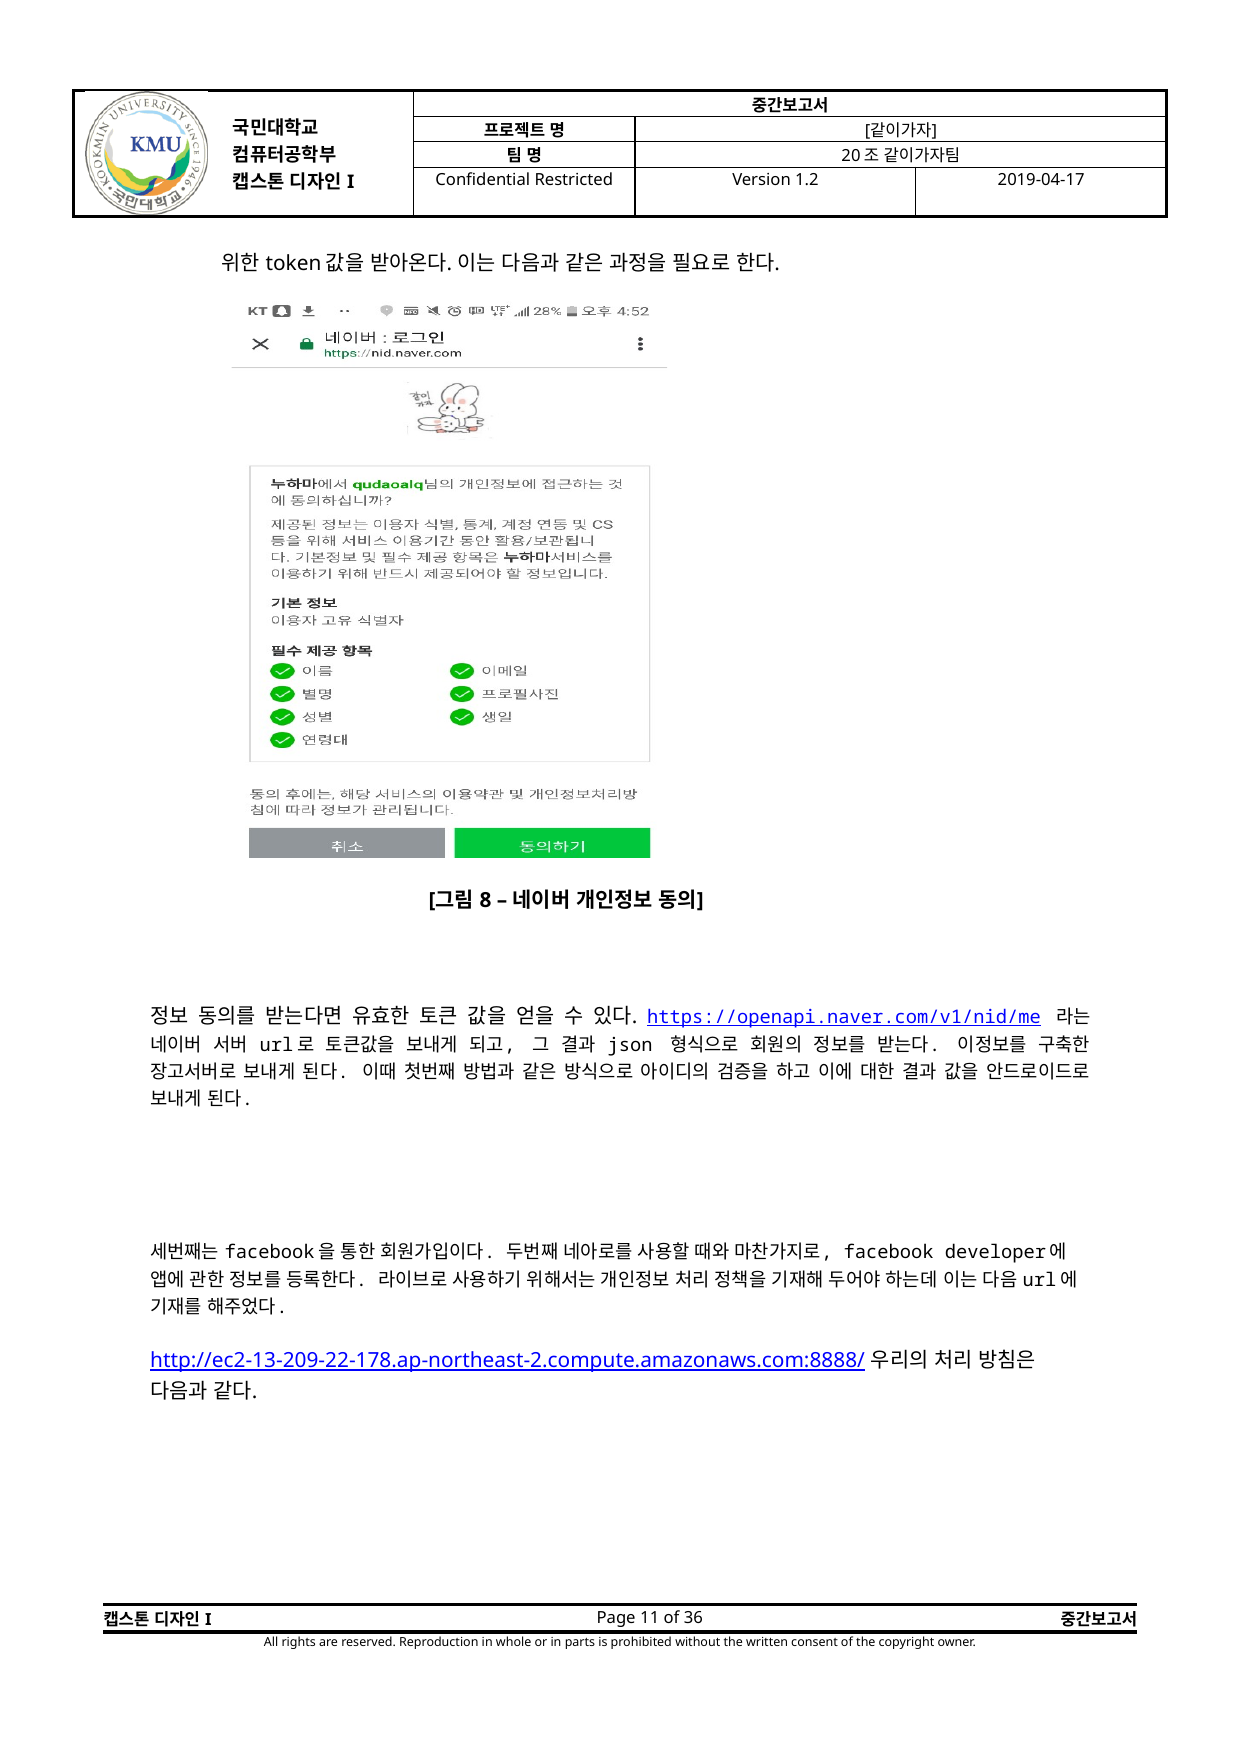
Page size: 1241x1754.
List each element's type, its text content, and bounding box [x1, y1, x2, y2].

text [그림 8 – 네이버 개인정보 동의] [221, 883, 1090, 913]
text 정보 동의를 받는다면 유효한 토큰 값을 얻을 수 있다. https://openapi.naver.com/v1/nid/me 라는 네이버 서버 url로 토큰값을 보내게 되고, 그 결과 json 형식으로 회원의 정보를 받는다. 이정보를 구축한 장고서버로 보내게 된다. 이때 첫번째 방법과 같은 방식으로 아이디의 검증을 하고 이에 대한 결과 값을 안드로이드로 보내게 된다. [150, 999, 1090, 1057]
text 세번째는 facebook을 통한 회원가입이다. 두번째 네아로를 사용할 때와 마찬가지로, facebook developer에 앱에 관한 정보를 등록한다. 라이브로 사용하기 위해서는 개인정보 처리 정책을 기재해 두어야 하는데 이는 다음 url에 기재를 해주었다. [276, 1237, 1090, 1318]
text 정보 동의를 받는다면 유효한 토큰 값을 얻을 수 있다. https://openapi.naver.com/v1/nid/me 라는 네이버 서버 url로 토큰값을 보내게 되고, 그 결과 json 형식으로 회원의 정보를 받는다. 이정보를 구축한 장고서버로 보내게 된다. 이때 첫번째 방법과 같은 방식으로 아이디의 검증을 하고 이에 대한 결과 값을 안드로이드로 보내게 된다. [242, 1057, 1090, 1111]
picture [231, 301, 668, 858]
text http://ec2-13-209-22-178.ap-northeast-2.compute.amazonaws.com:8888/ 우리의 처리 방침은 다음과 같다. [150, 1343, 1090, 1404]
picture [85, 91, 208, 215]
